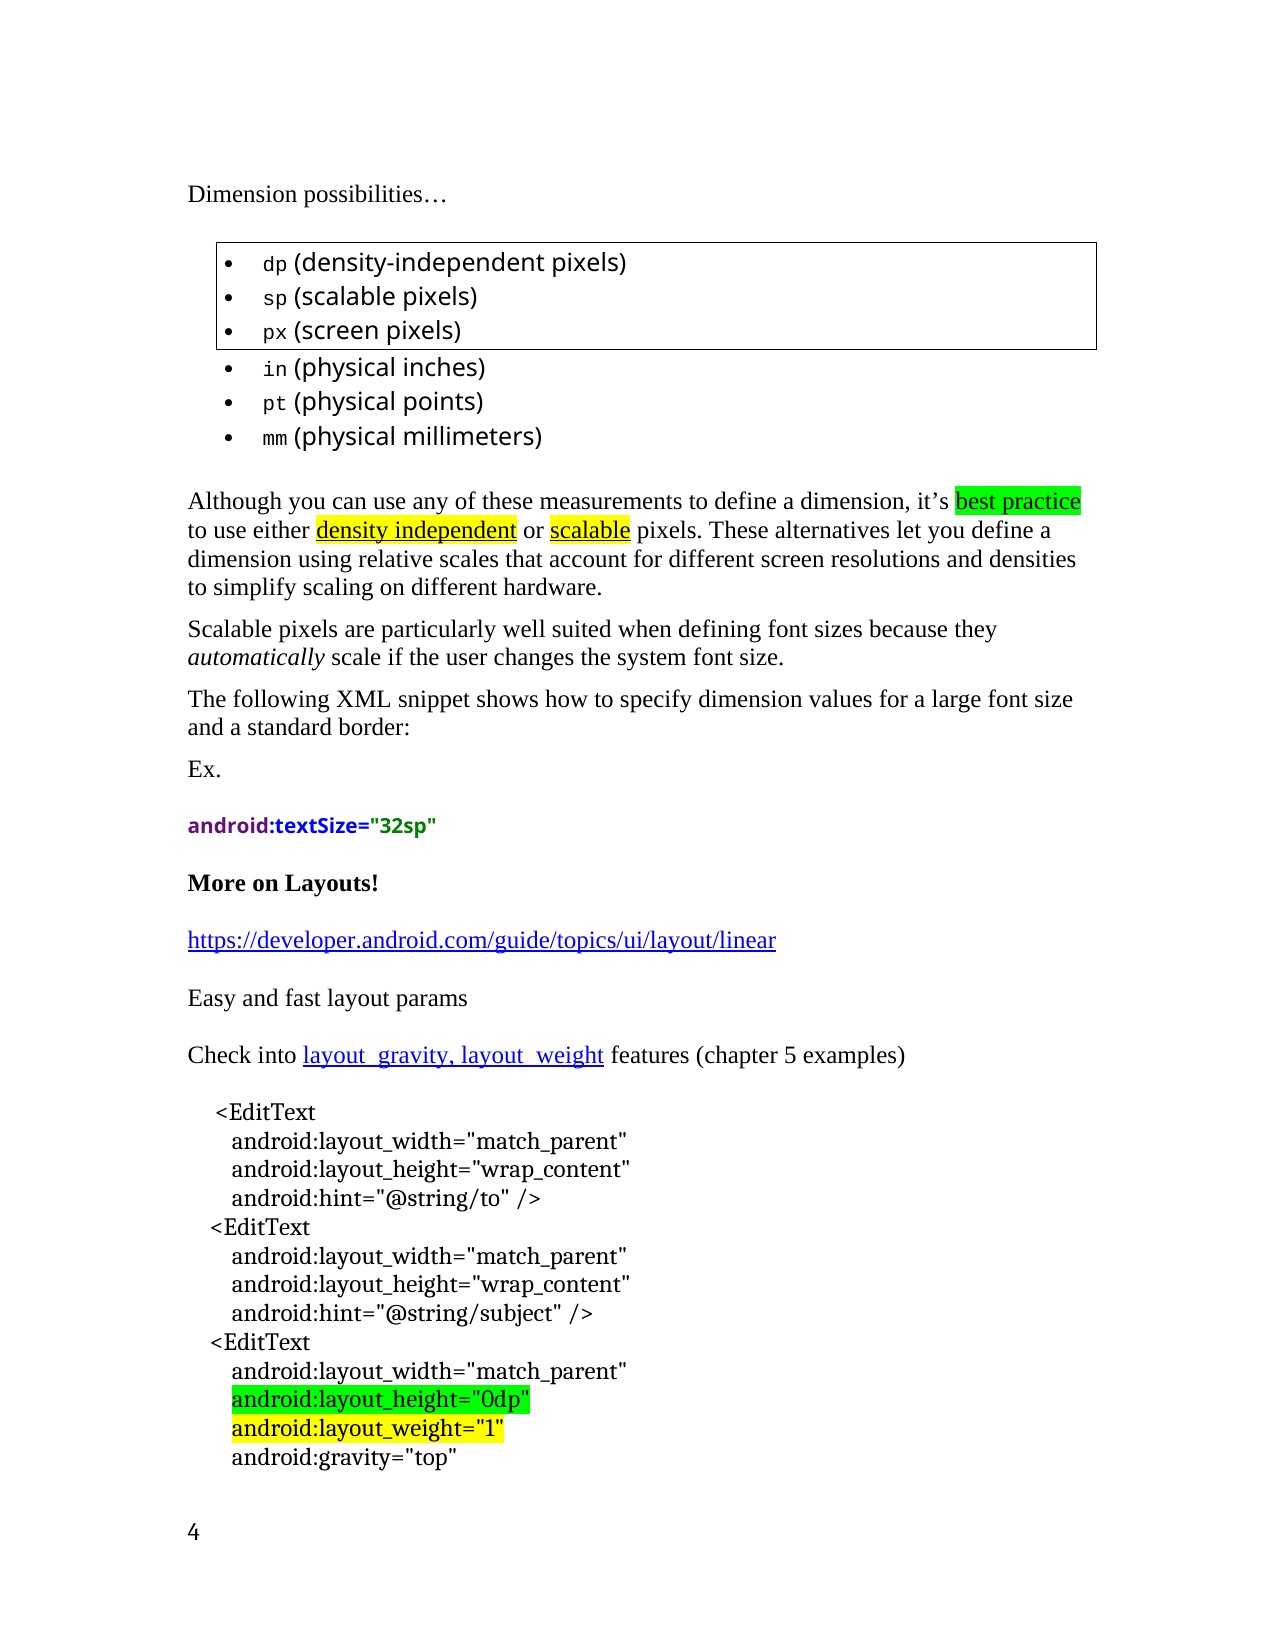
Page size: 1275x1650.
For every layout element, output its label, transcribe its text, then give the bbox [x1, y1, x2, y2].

text Ex. [187, 754, 1087, 782]
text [187, 1098, 1087, 1472]
text Scalable pixels are particularly well suited when defining font sizes because they automatically scale if the user changes the system font size. [187, 614, 1087, 671]
text The following XML snippet shows how to specify dimension values for a large font size and a standard border: [187, 684, 1087, 741]
text Dimension possibilities… [187, 179, 1087, 207]
text https://developer.android.com/guide/topics/ui/layout/linear [187, 925, 1087, 954]
text Although you can use any of these measurements to define a dimension, it’s best practice to use either density independent or scalable pixels. These alternatives let you define a dimension using relative scales that account for different screen resolutions and densities to simplify scaling on different hardware. [187, 486, 1087, 601]
text Check into layout_gravity, layout_weight features (chapter 5 examples) [187, 1040, 1087, 1069]
list pt (physical points) [225, 384, 1087, 418]
list px (screen pixels) [217, 310, 1096, 349]
text android:textSize="32sp" [187, 811, 1087, 840]
text Easy and fast layout params [187, 983, 1087, 1012]
list in (physical inches) [225, 350, 1087, 384]
list sp (scalable pixels) [217, 276, 1096, 310]
list dp (density-independent pixels) [217, 243, 1096, 276]
list mm (physical millimeters) [225, 418, 1087, 452]
text More on Layouts! [187, 868, 1087, 897]
